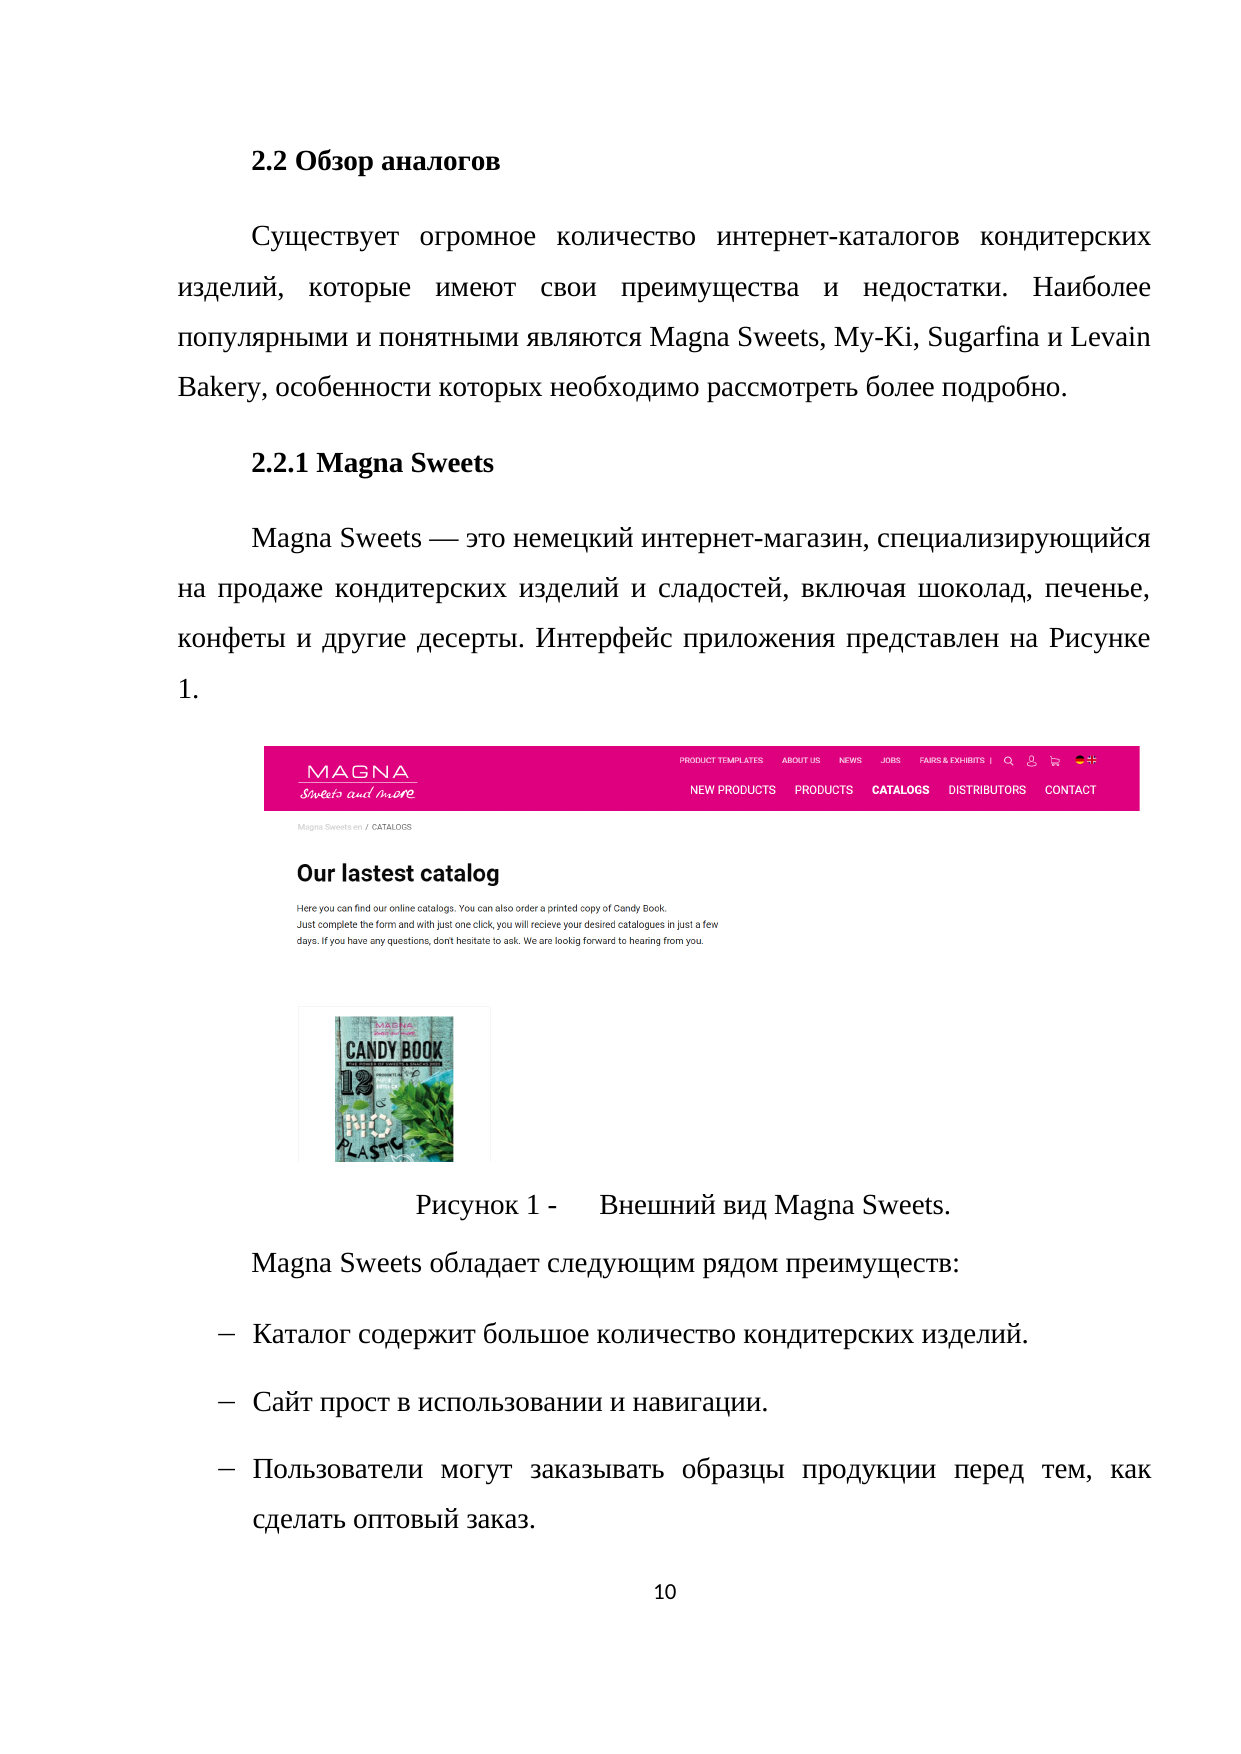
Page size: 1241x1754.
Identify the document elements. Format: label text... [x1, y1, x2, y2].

text Сайт прост в использовании и навигации. [215, 1384, 1152, 1417]
text Magna Sweets — это немецкий интернет-магазин, специализирующийся на продаже кондитерских изделий и сладостей, включая шоколад, печенье, конфеты и другие десерты. Интерфейс приложения представлен на Рисунке 1. [177, 520, 1152, 704]
picture [264, 746, 1140, 1162]
text Magna Sweets обладает следующим рядом преимуществ: [177, 1245, 1152, 1279]
text Пользователи могут заказывать образцы продукции перед тем, как сделать оптовый заказ. [215, 1451, 1152, 1535]
text Каталог содержит большое количество кондитерских изделий. [215, 1317, 1152, 1350]
text Существует огромное количество интернет-каталогов кондитерских изделий, которые имеют свои преимущества и недостатки. Наиболее популярными и понятными являются Magna Sweets, My-Ki, Sugarfina и Levain Bakery, особенности которых необходимо рассмотреть более подробно. [177, 218, 1152, 403]
text Внешний вид Magna Sweets. [215, 1187, 1152, 1220]
text Magna Sweets [177, 445, 1152, 478]
text Обзор аналогов [177, 143, 1152, 177]
